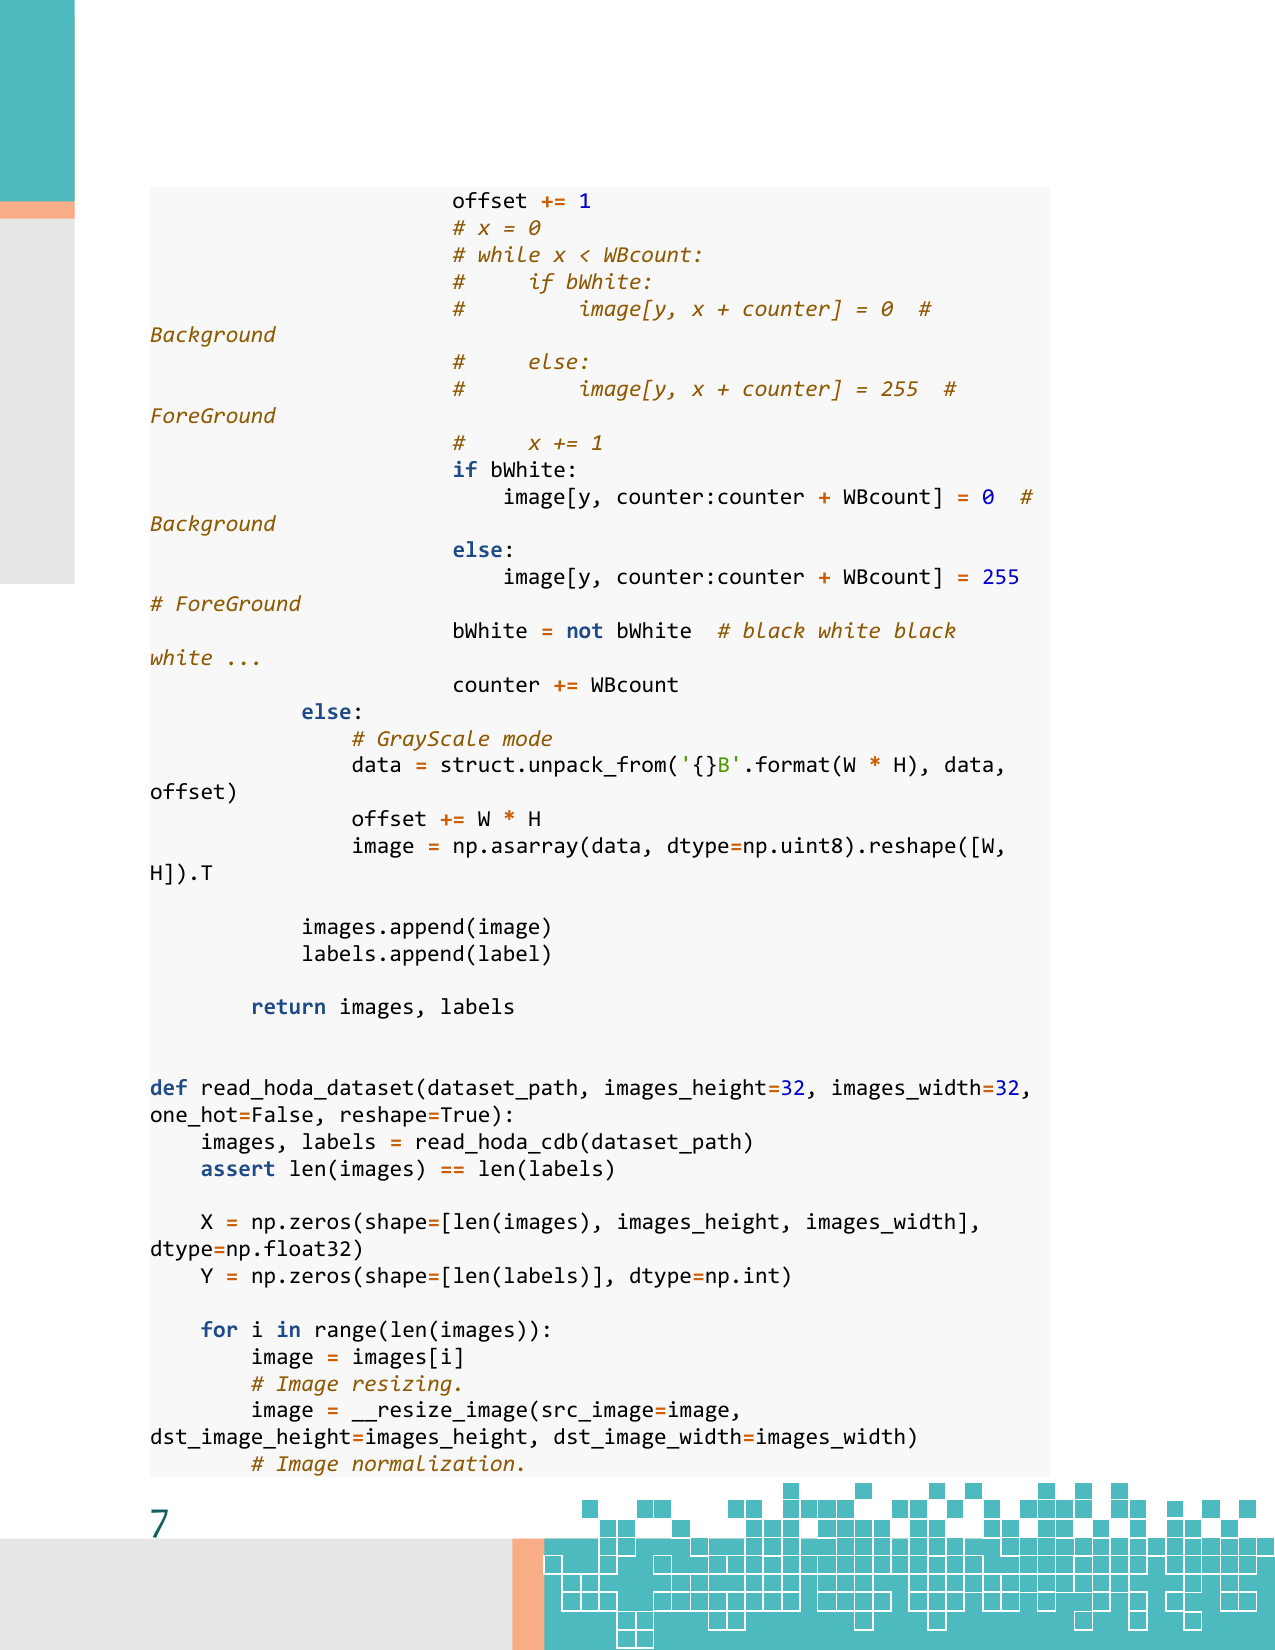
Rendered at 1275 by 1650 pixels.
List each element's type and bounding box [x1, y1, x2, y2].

text [150, 187, 1050, 1477]
